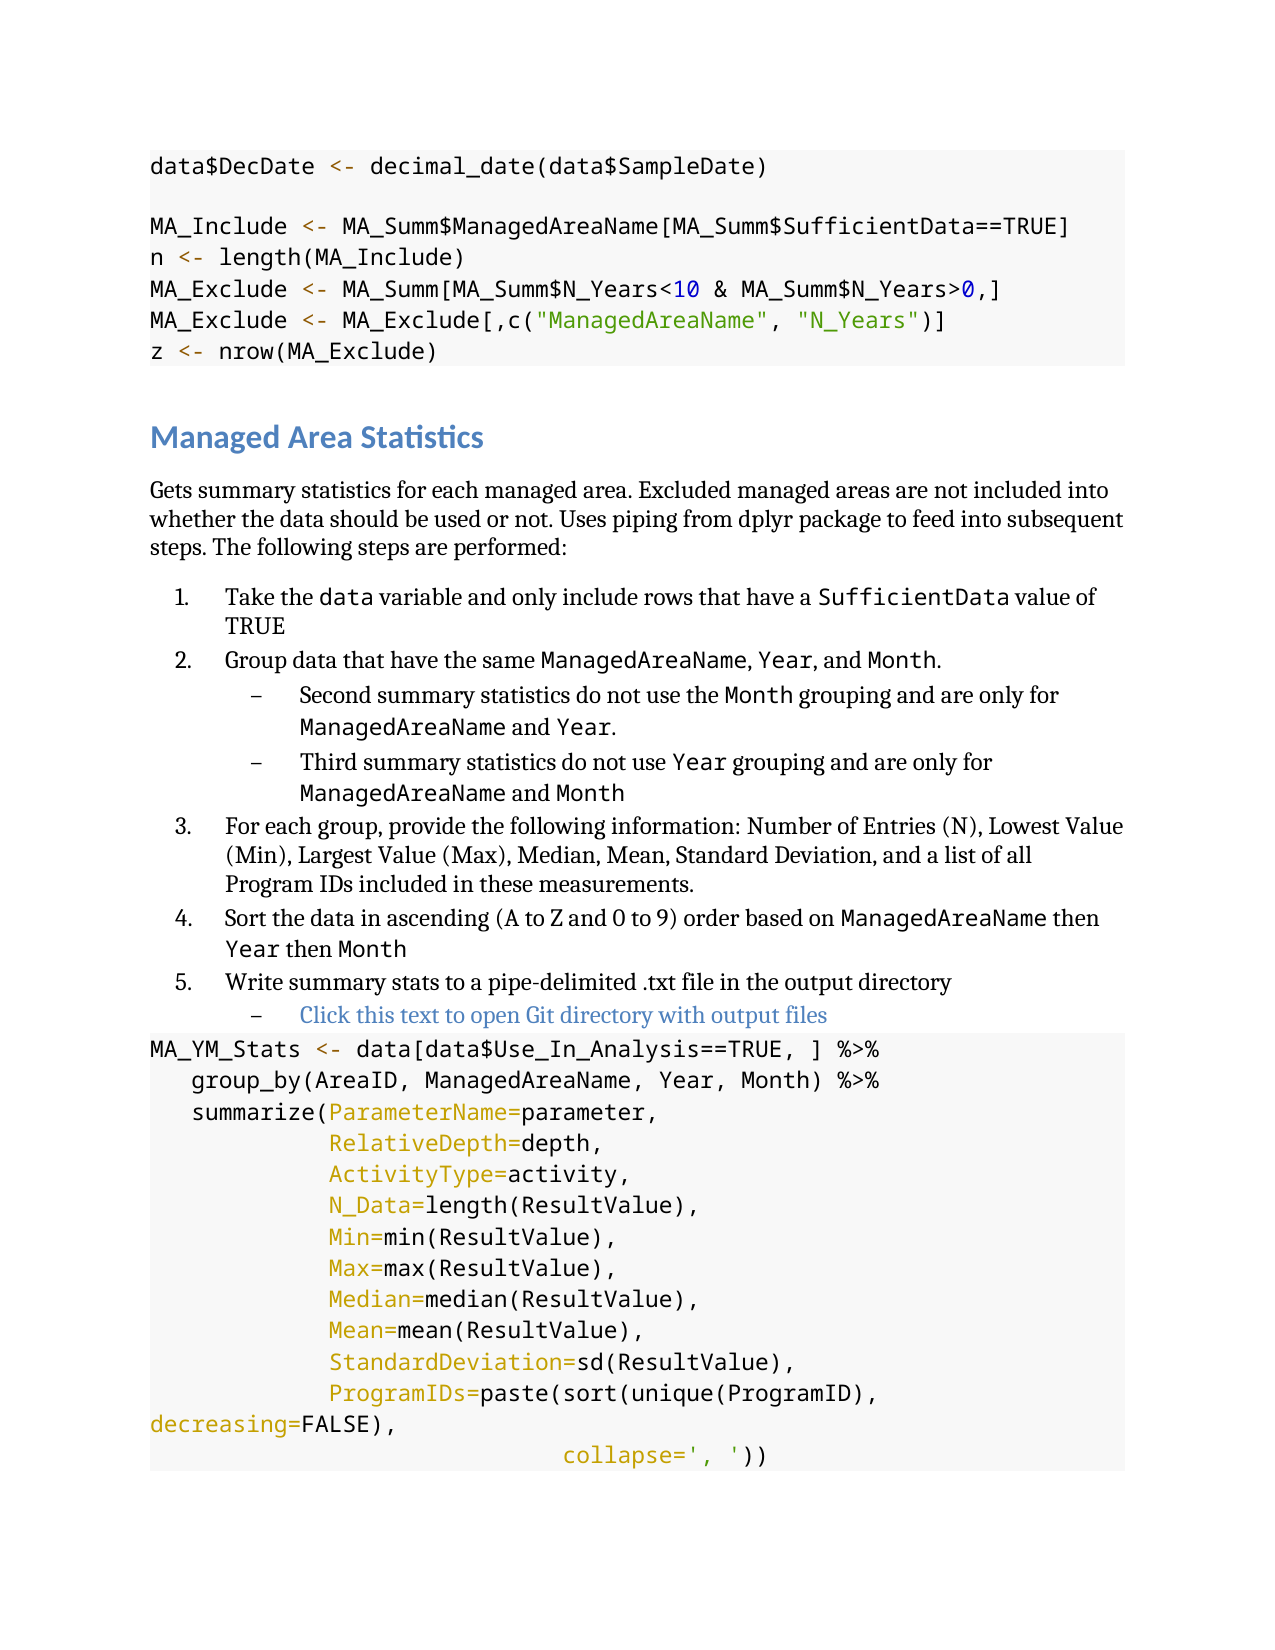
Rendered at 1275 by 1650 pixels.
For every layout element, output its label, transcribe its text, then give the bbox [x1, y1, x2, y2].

list Take the data variable and only include rows that have a SufficientData value of TRUE [175, 581, 1125, 641]
list Click this text to open Git directory with output files [250, 1001, 1125, 1029]
list Sort the data in ascending (A to Z and 0 to 9) order based on ManagedAreaName then Year then Month [175, 902, 1125, 964]
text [150, 150, 1125, 366]
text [150, 1033, 1125, 1471]
list Second summary statistics do not use the Month grouping and are only for ManagedAreaName and Year. [250, 679, 1125, 742]
list For each group, provide the following information: Number of Entries (N), Lowest Value (Min), Largest Value (Max), Median, Mean, Standard Deviation, and a list of all Program IDs included in these measurements. [175, 812, 1125, 898]
list Write summary stats to a pipe-delimited .txt file in the output directory [175, 968, 1125, 997]
text Gets summary statistics for each managed area. Excluded managed areas are not included into whether the data should be used or not. Uses piping from dplyr package to feed into subsequent steps. The following steps are performed: [150, 476, 1125, 562]
list Group data that have the same ManagedAreaName, Year, and Month. [175, 644, 1125, 676]
subtitle Managed Area Statistics [150, 416, 1125, 457]
list Third summary statistics do not use Year grouping and are only for ManagedAreaName and Month [250, 746, 1125, 808]
